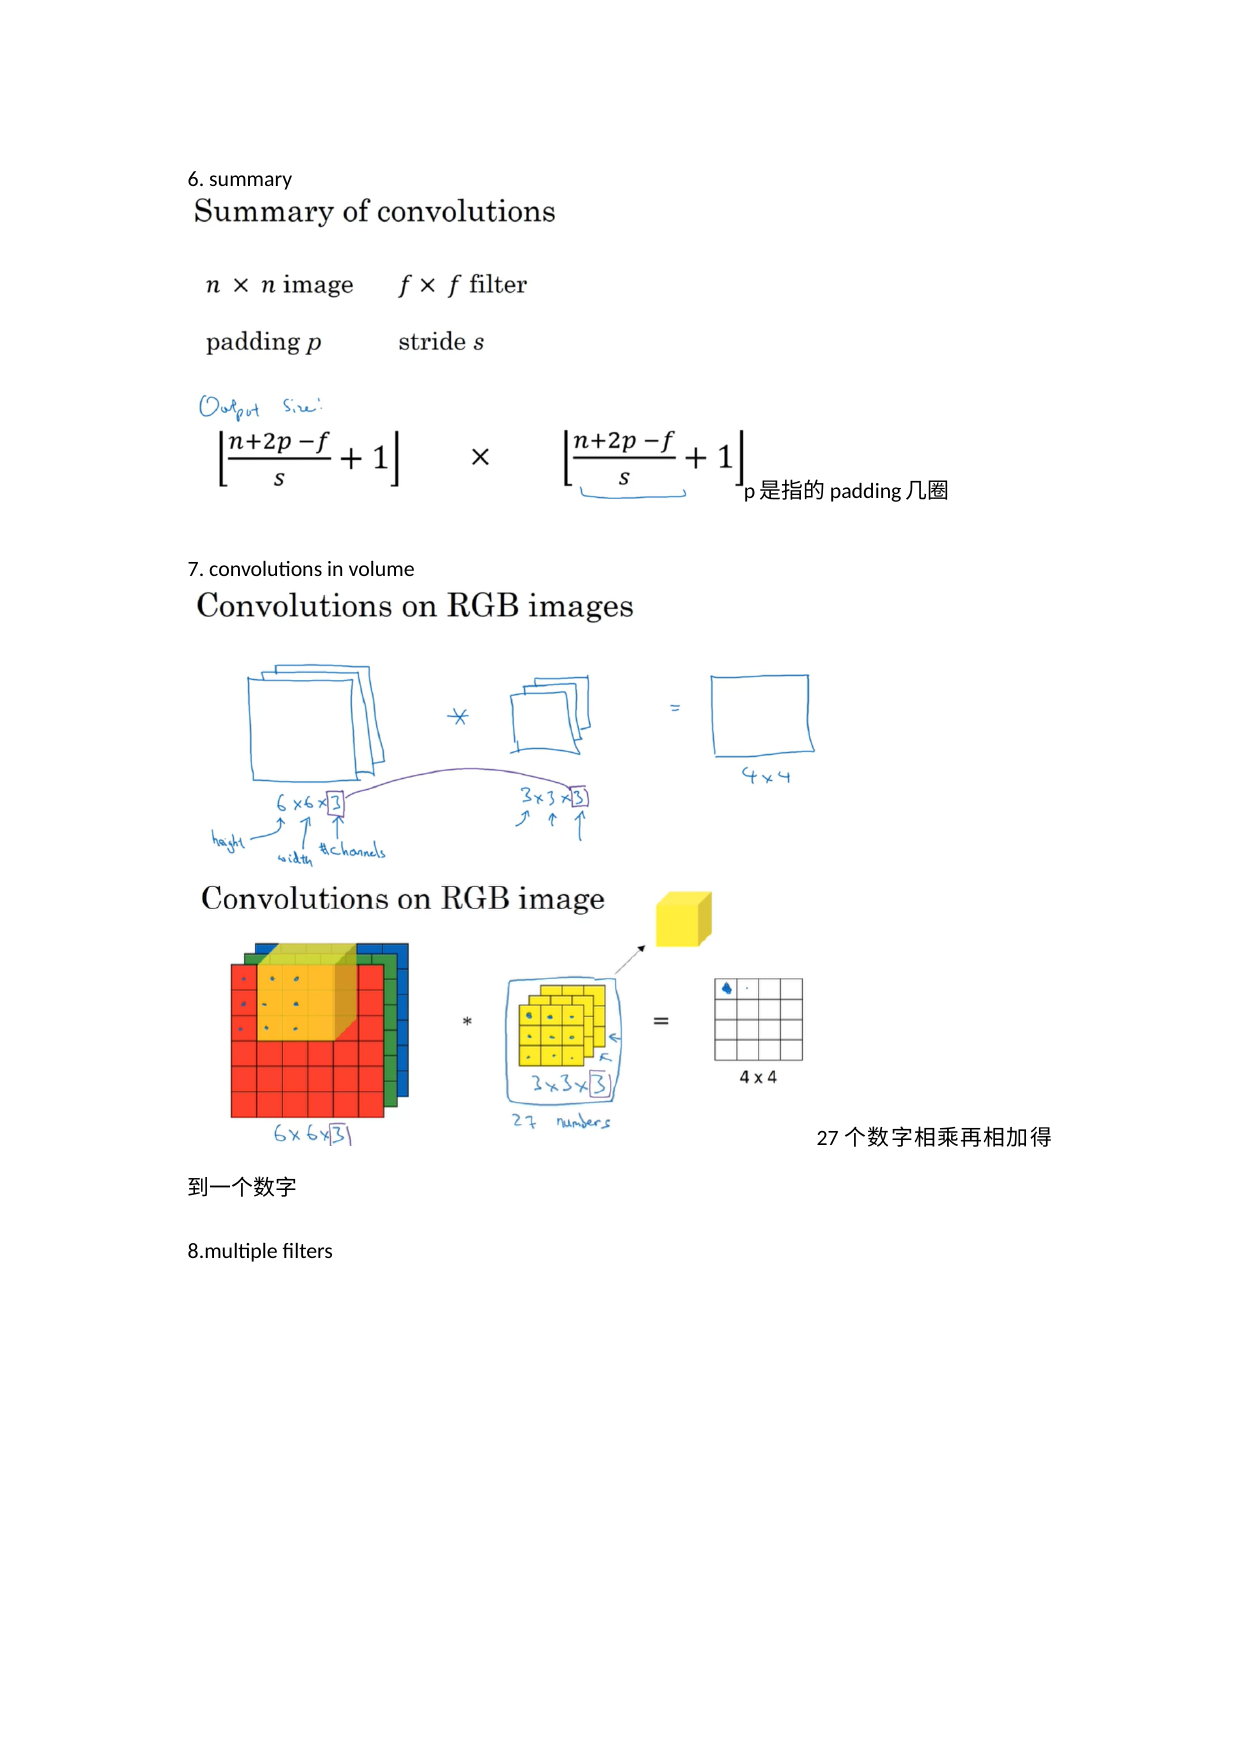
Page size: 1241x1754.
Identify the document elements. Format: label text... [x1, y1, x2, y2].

text 6. summary [187, 162, 1053, 194]
text 8.multiple filters [187, 1234, 1053, 1267]
picture [187, 584, 822, 874]
text 7. convolutions in volume [187, 552, 1053, 584]
picture [187, 877, 817, 1146]
picture [187, 194, 744, 499]
